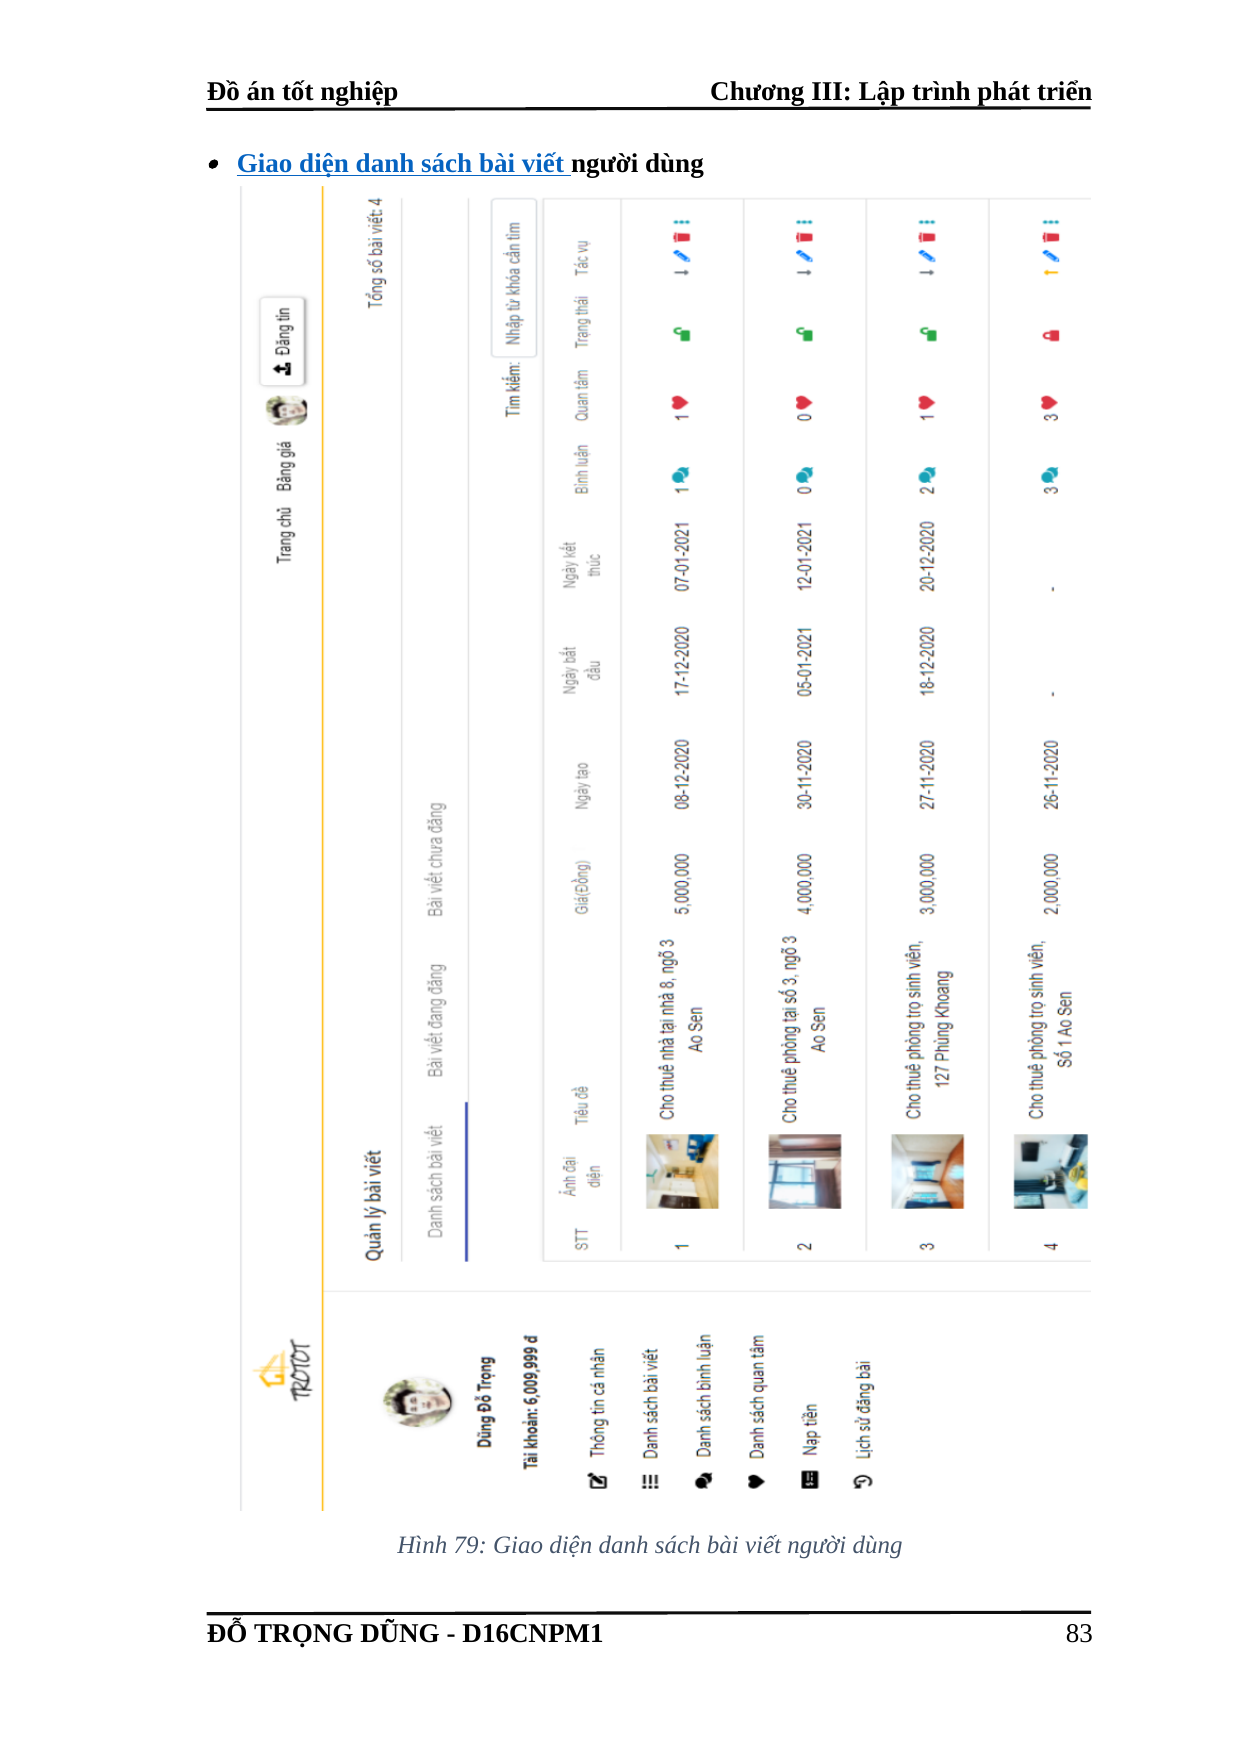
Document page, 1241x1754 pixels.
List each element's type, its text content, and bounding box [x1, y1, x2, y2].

text Hình 79: Giao diện danh sách bài viết người dùng [207, 1530, 1093, 1559]
list Giao diện danh sách bài viết người dùng [207, 148, 1093, 179]
picture [238, 187, 1091, 1511]
